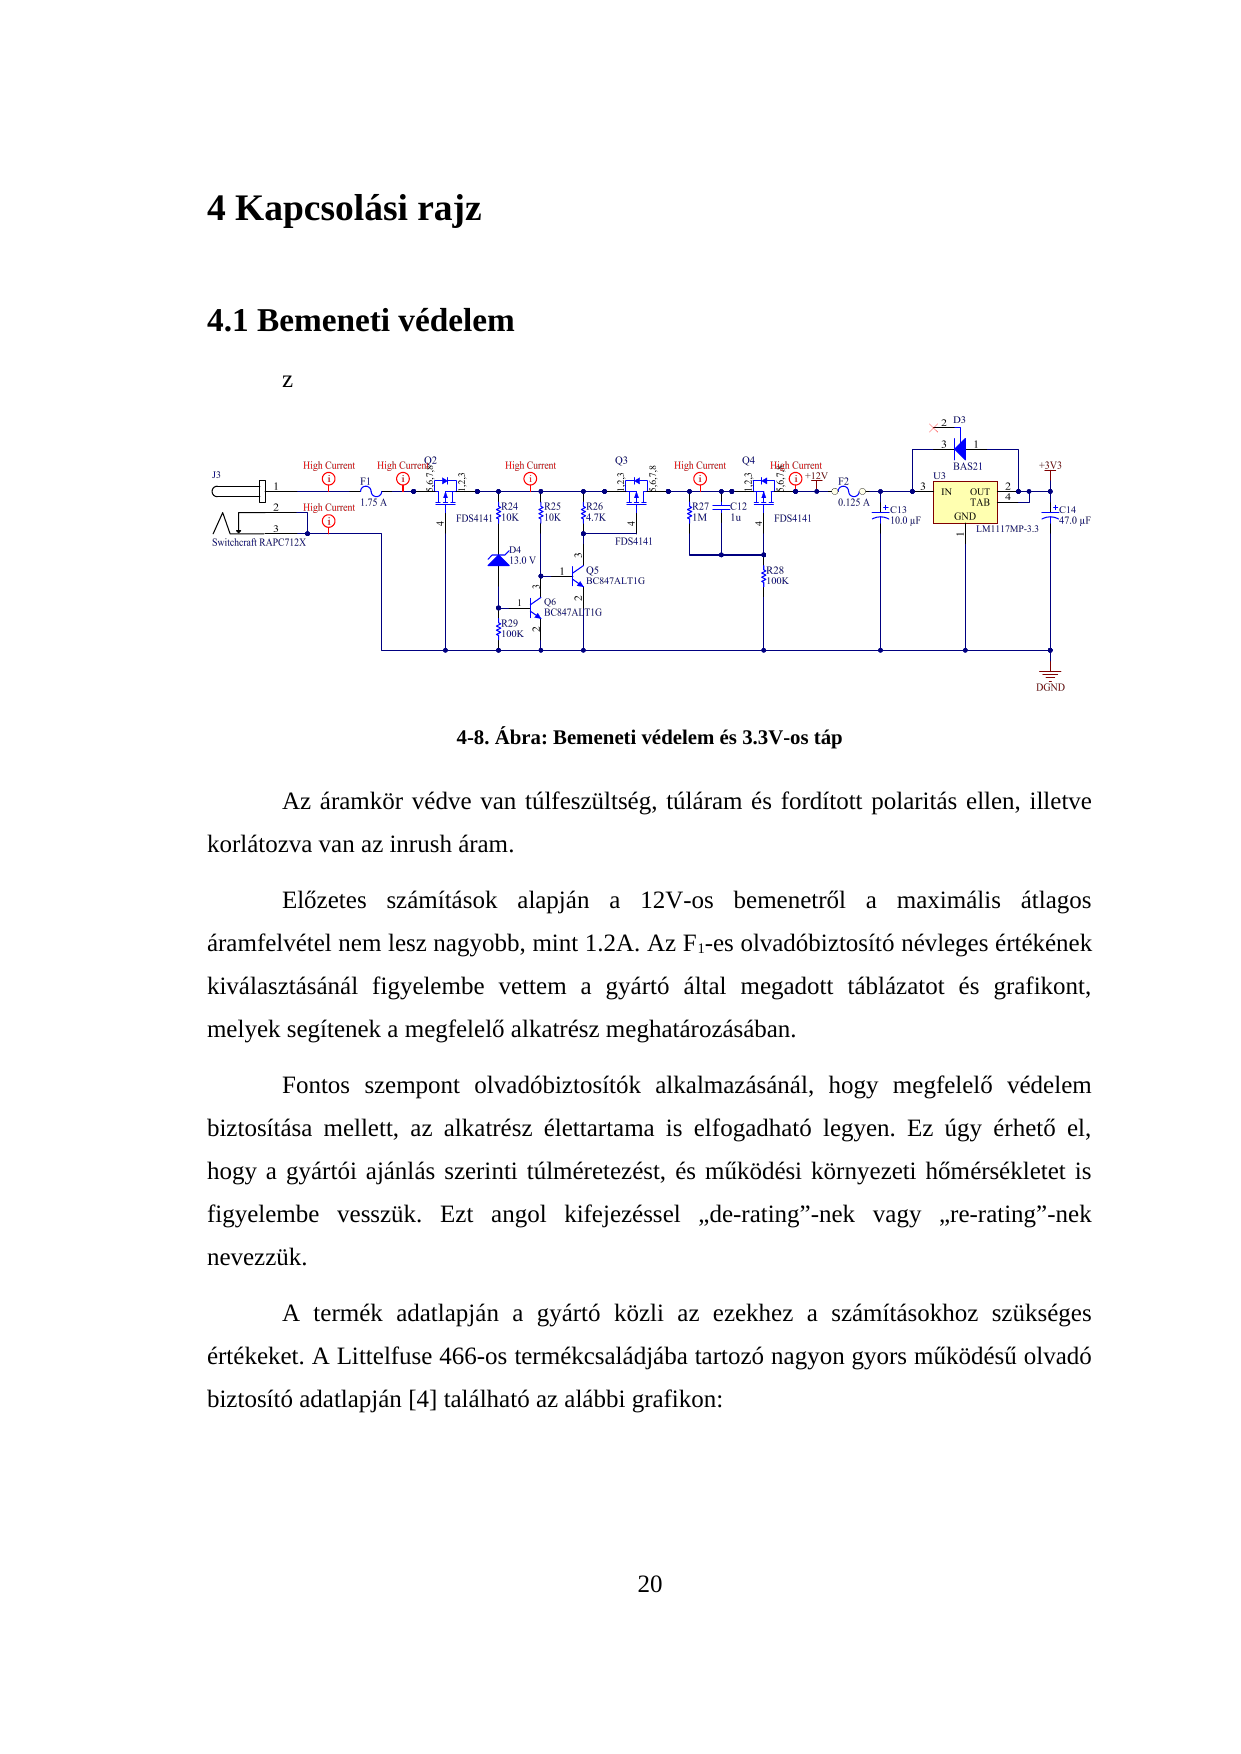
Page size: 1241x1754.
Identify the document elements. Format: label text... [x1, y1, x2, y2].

text Előzetes számítások alapján a 12V-os bemenetről a maximális átlagos áramfelvétel nem lesz nagyobb, mint 1.2A. Az F1-es olvadóbiztosító névleges értékének kiválasztásánál figyelembe vettem a gyártó által megadott táblázatot és grafikont, melyek segítenek a megfelelő alkatrész meghatározásában. [207, 885, 1092, 1043]
subtitle Bemeneti védelem [207, 300, 1092, 338]
text A termék adatlapján a gyártó közli az ezekhez a számításokhoz szükséges értékeket. A Littelfuse 466-os termékcsaládjába tartozó nagyon gyors működésű olvadó biztosító adatlapján [4] található az alábbi grafikon: [207, 1298, 1092, 1413]
text Az áramkör védve van túlfeszültség, túláram és fordított polaritás ellen, illetve korlátozva van az inrush áram. [207, 786, 1092, 858]
text z [207, 364, 1092, 698]
subtitle Kapcsolási rajz [207, 185, 1092, 228]
text Fontos szempont olvadóbiztosítók alkalmazásánál, hogy megfelelő védelem biztosítása mellett, az alkatrész élettartama is elfogadható legyen. Ez úgy érhető el, hogy a gyártói ajánlás szerinti túlméretezést, és működési környezeti hőmérsékletet is figyelembe vesszük. Ezt angol kifejezéssel „de-rating”-nek vagy „re-rating”-nek nevezzük. [207, 1070, 1092, 1271]
